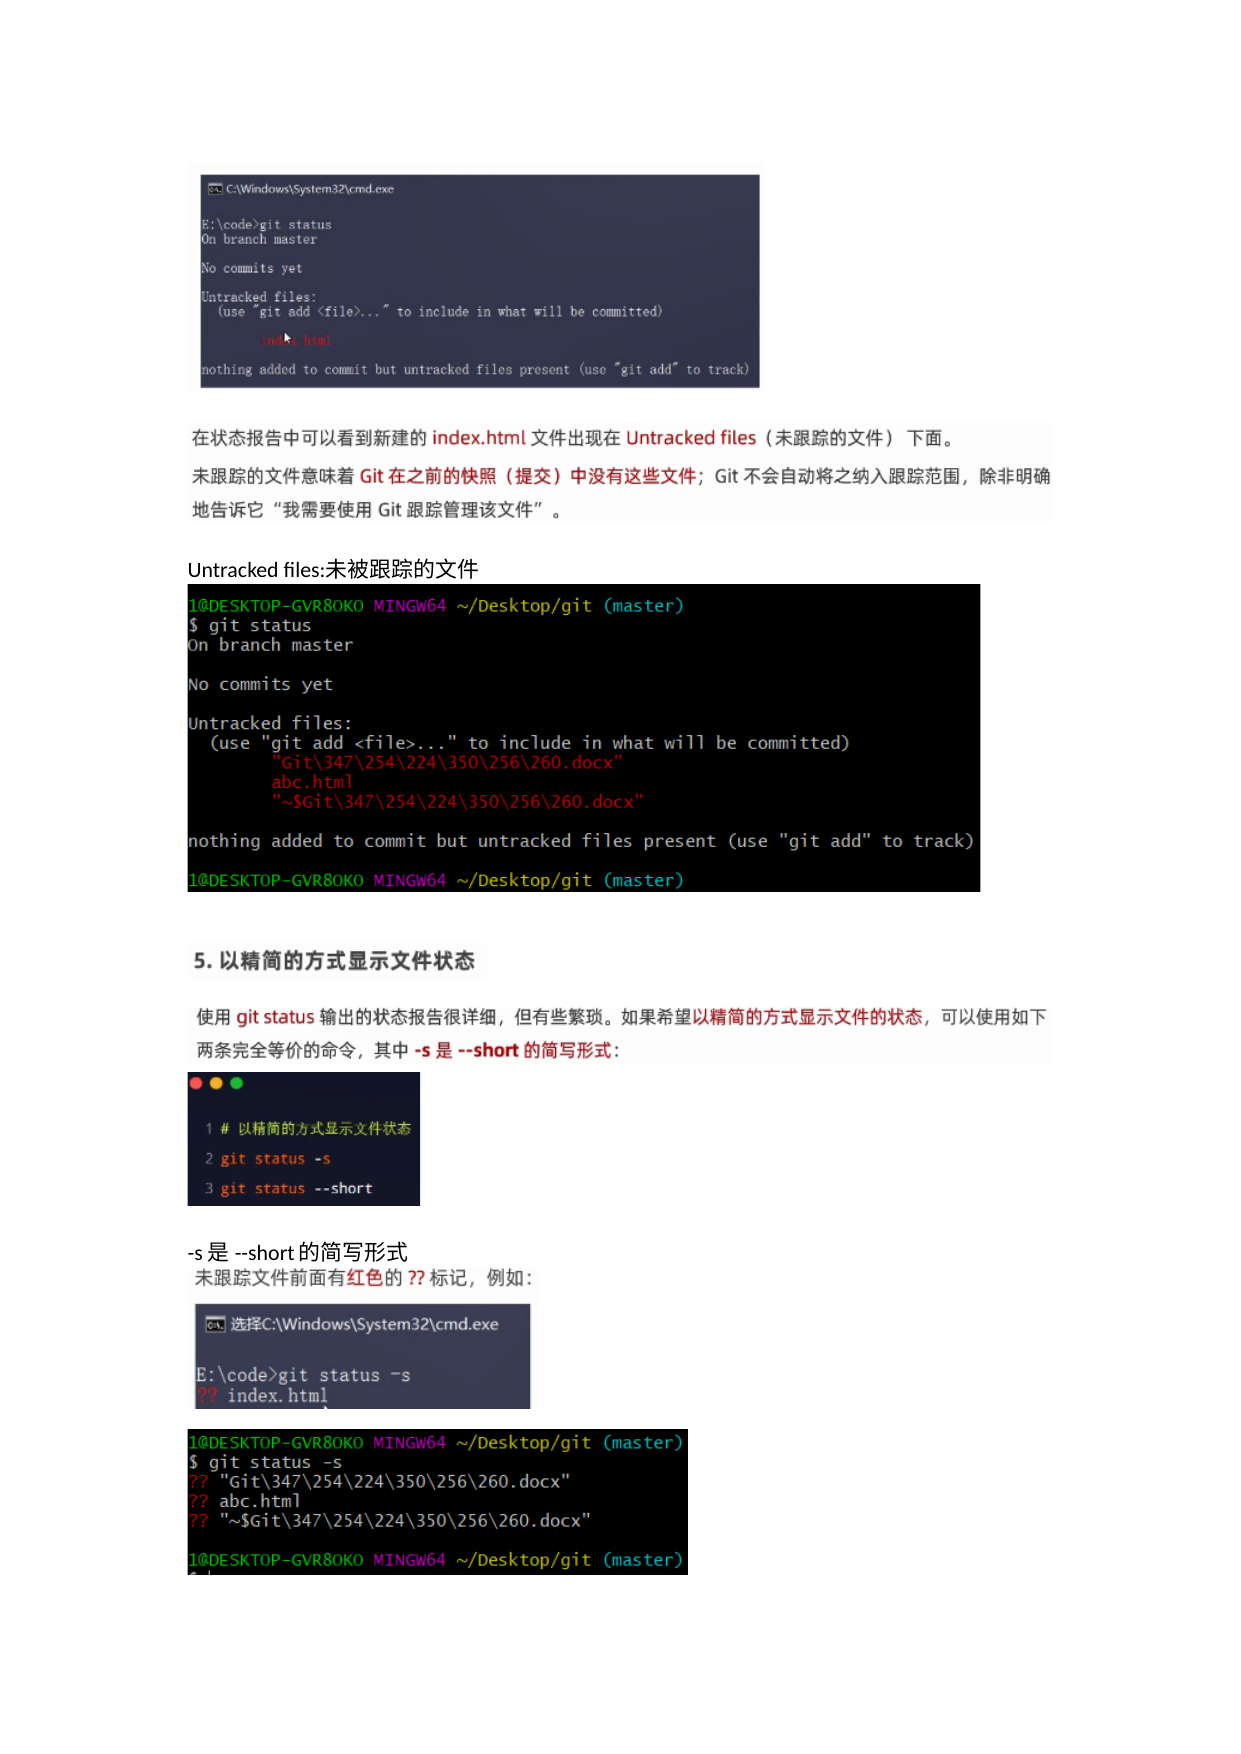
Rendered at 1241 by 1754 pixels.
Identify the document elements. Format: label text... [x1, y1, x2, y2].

text -s 是 --short的简写形式 [187, 1234, 1053, 1267]
text Untracked files:未被跟踪的文件 [187, 552, 1053, 584]
picture [187, 1007, 1052, 1065]
picture [187, 942, 487, 981]
picture [187, 1429, 688, 1575]
picture [187, 162, 765, 392]
picture [187, 584, 981, 892]
picture [187, 1072, 420, 1206]
picture [187, 1267, 539, 1409]
picture [187, 422, 1053, 524]
